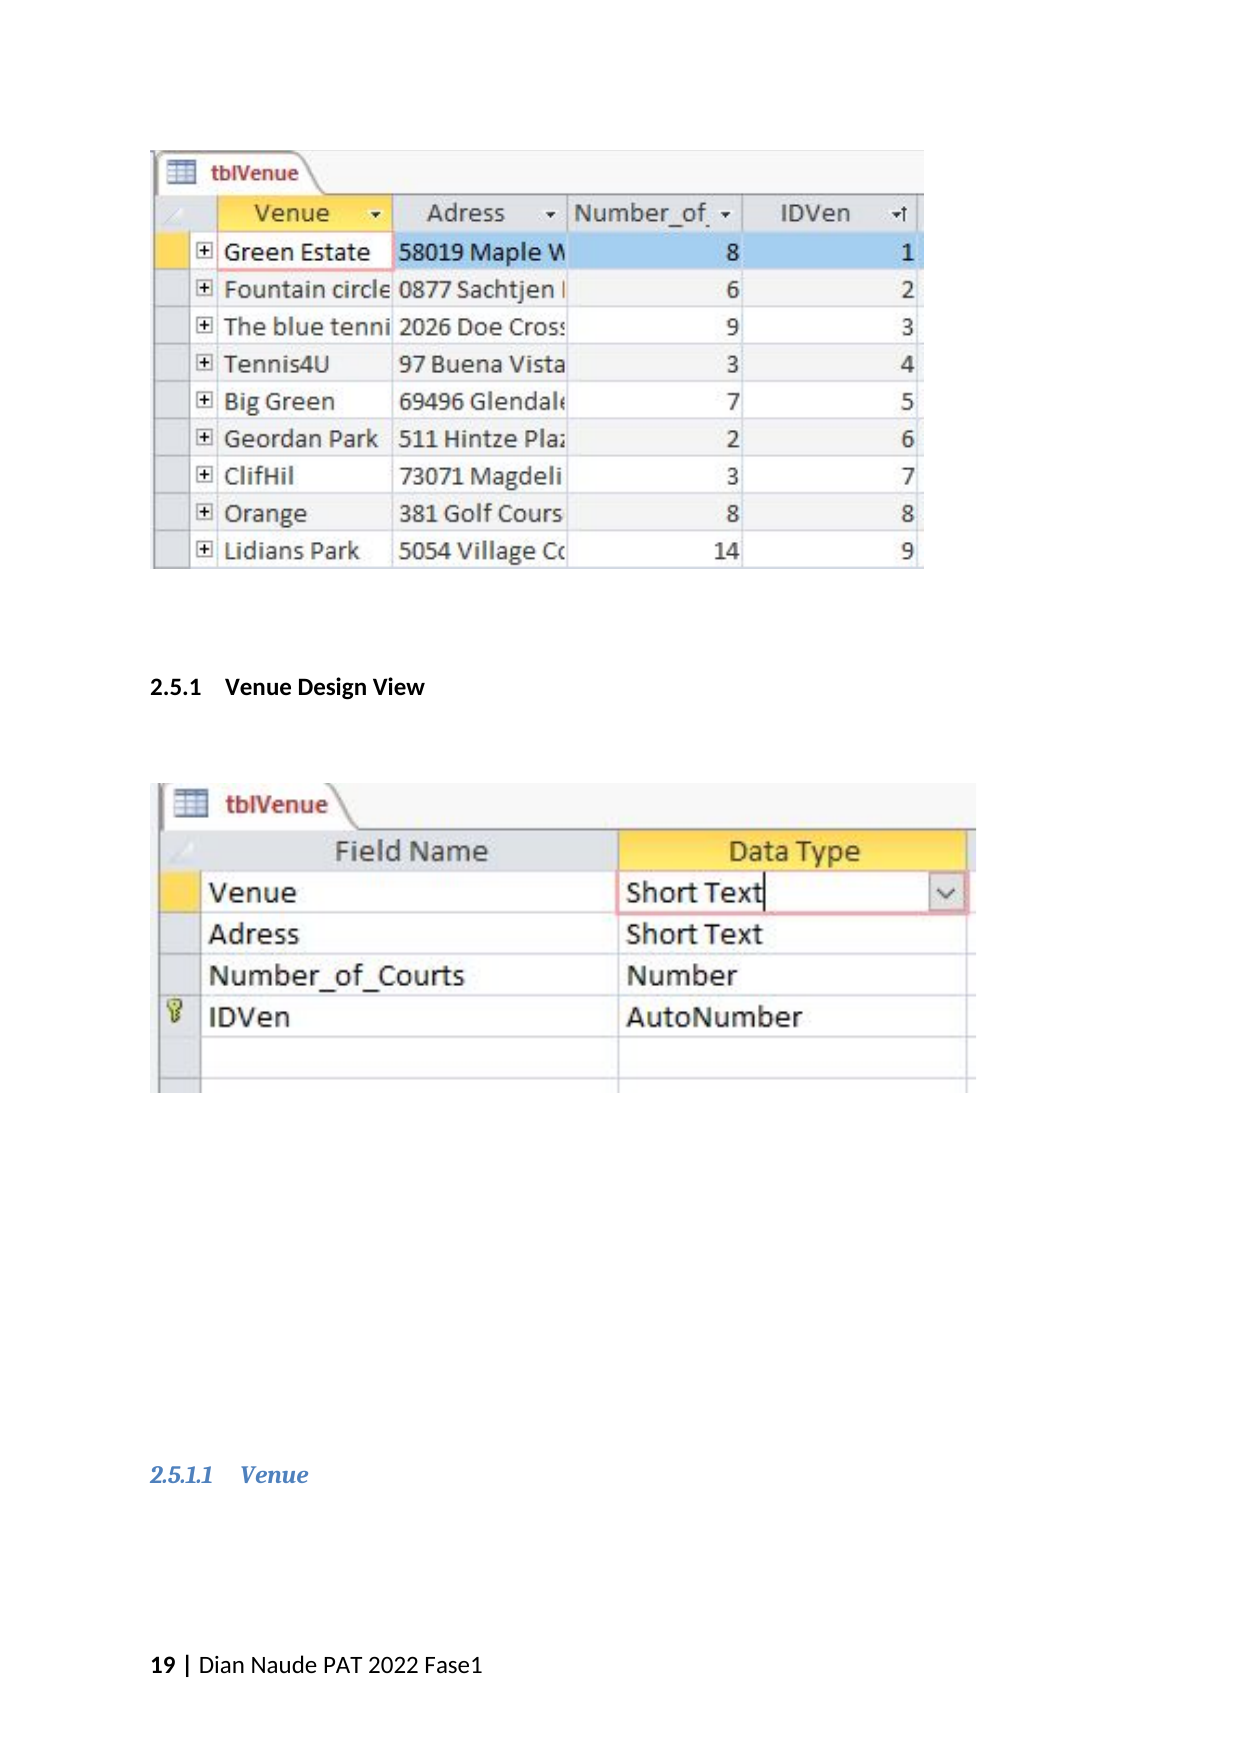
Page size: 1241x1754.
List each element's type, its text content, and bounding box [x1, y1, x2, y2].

subtitle Venue Design View [150, 671, 1090, 702]
picture [150, 150, 924, 569]
picture [150, 783, 977, 1093]
subtitle Venue [150, 1461, 1090, 1490]
